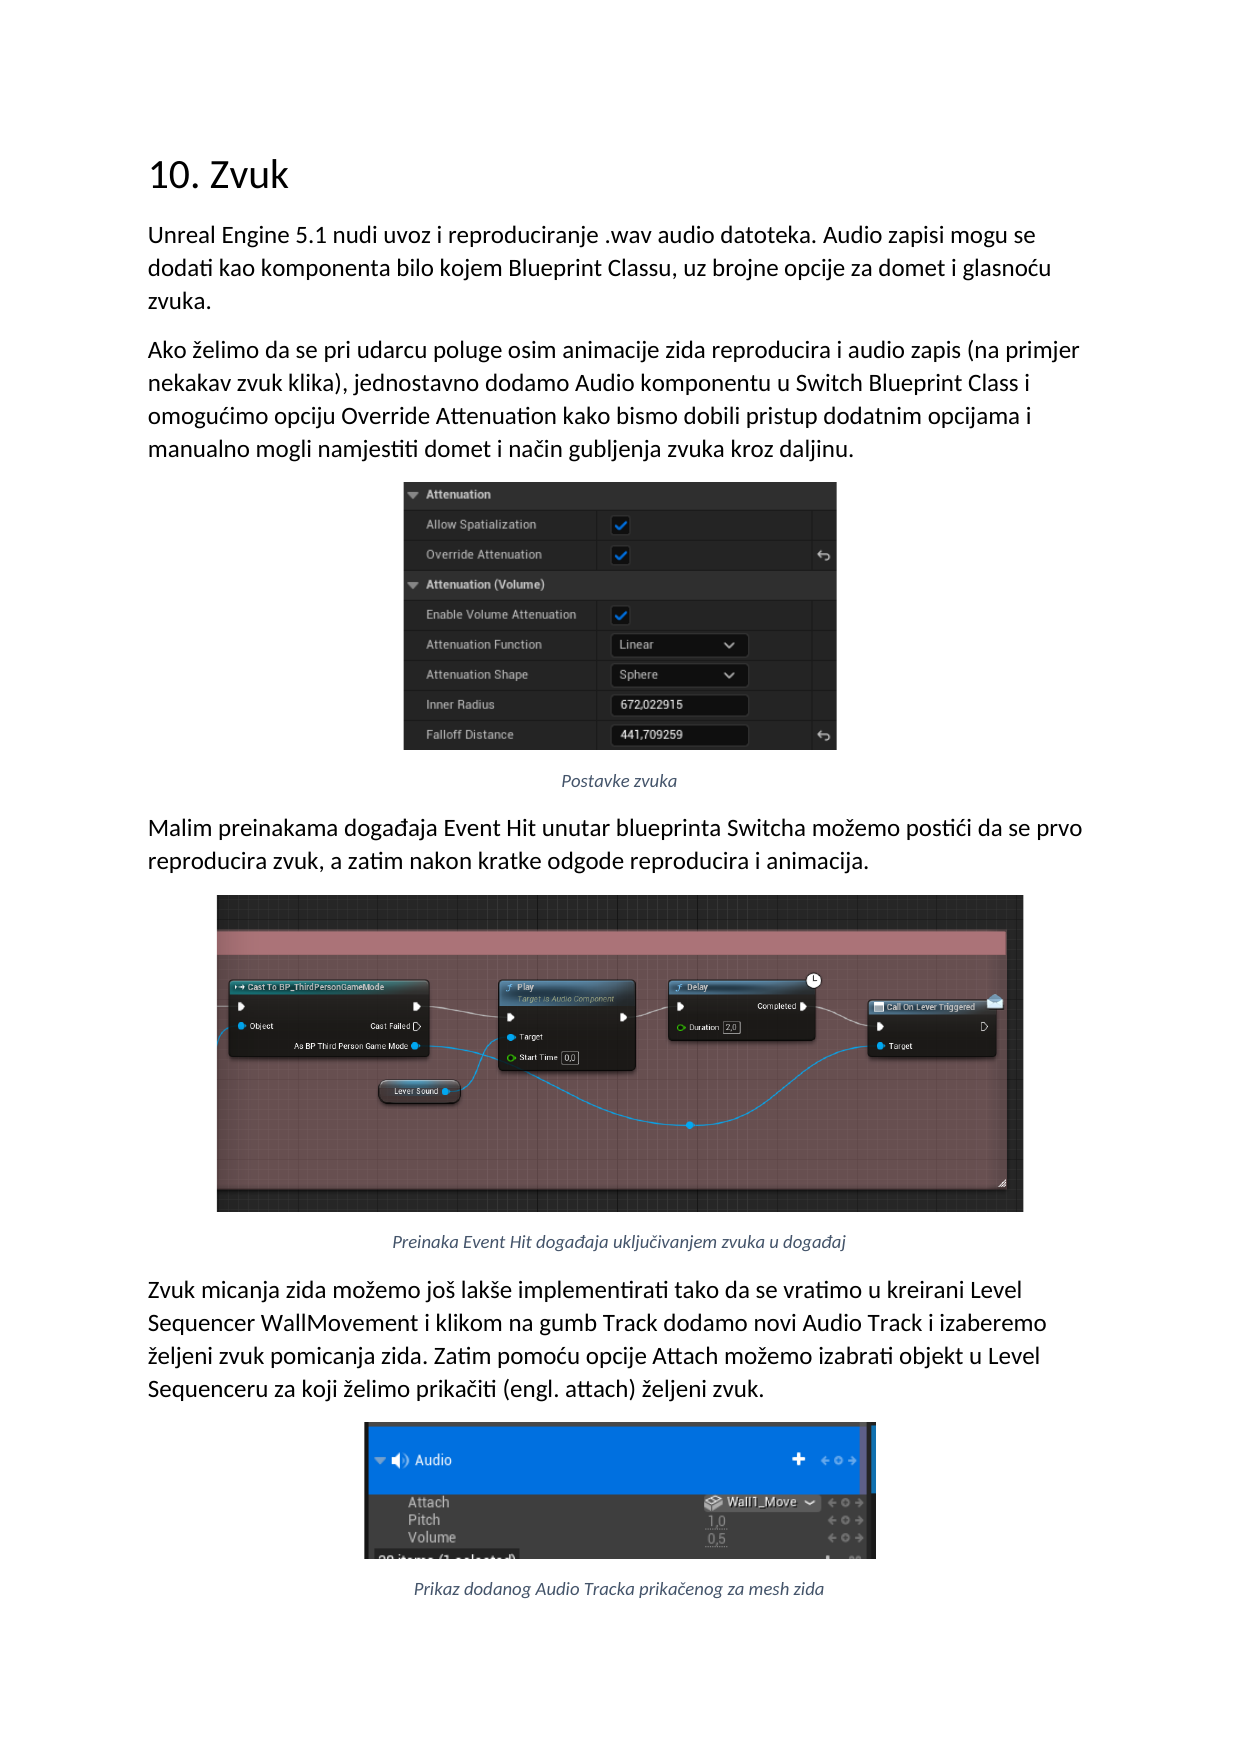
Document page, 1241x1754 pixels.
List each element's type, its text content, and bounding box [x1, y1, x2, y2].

text Zvuk micanja zida možemo još lakše implementirati tako da se vratimo u kreirani Level Sequencer WallMovement i klikom na gumb Track dodamo novi Audio Track i izaberemo željeni zvuk pomicanja zida. Zatim pomoću opcije Attach možemo izabrati objekt u Level Sequenceru za koji želimo prikačiti (engl. attach) željeni zvuk. [148, 1274, 1093, 1404]
picture [216, 895, 1024, 1212]
text Unreal Engine 5.1 nudi uvoz i reproduciranje .wav audio datoteka. Audio zapisi mogu se dodati kao komponenta bilo kojem Blueprint Classu, uz brojne opcije za domet i glasnoću zvuka. [148, 219, 1093, 316]
text Preinaka Event Hit događaja uključivanjem zvuka u događaj [148, 1231, 1093, 1253]
text Ako želimo da se pri udarcu poluge osim animacije zida reproducira i audio zapis (na primjer nekakav zvuk klika), jednostavno dodamo Audio komponentu u Switch Blueprint Class i omogućimo opciju Override Attenuation kako bismo dobili pristup dodatnim opcijama i manualno mogli namjestiti domet i način gubljenja zvuka kroz daljinu. [148, 334, 1093, 464]
text Malim preinakama događaja Event Hit unutar blueprinta Switcha možemo postići da se prvo reproducira zvuk, a zatim nakon kratke odgode reproducira i animacija. [148, 812, 1093, 876]
picture [403, 482, 837, 750]
text Postavke zvuka [148, 769, 1093, 792]
text Prikaz dodanog Audio Tracka prikačenog za mesh zida [148, 1577, 1093, 1600]
text 10. Zvuk [148, 148, 1093, 198]
picture [364, 1422, 876, 1559]
